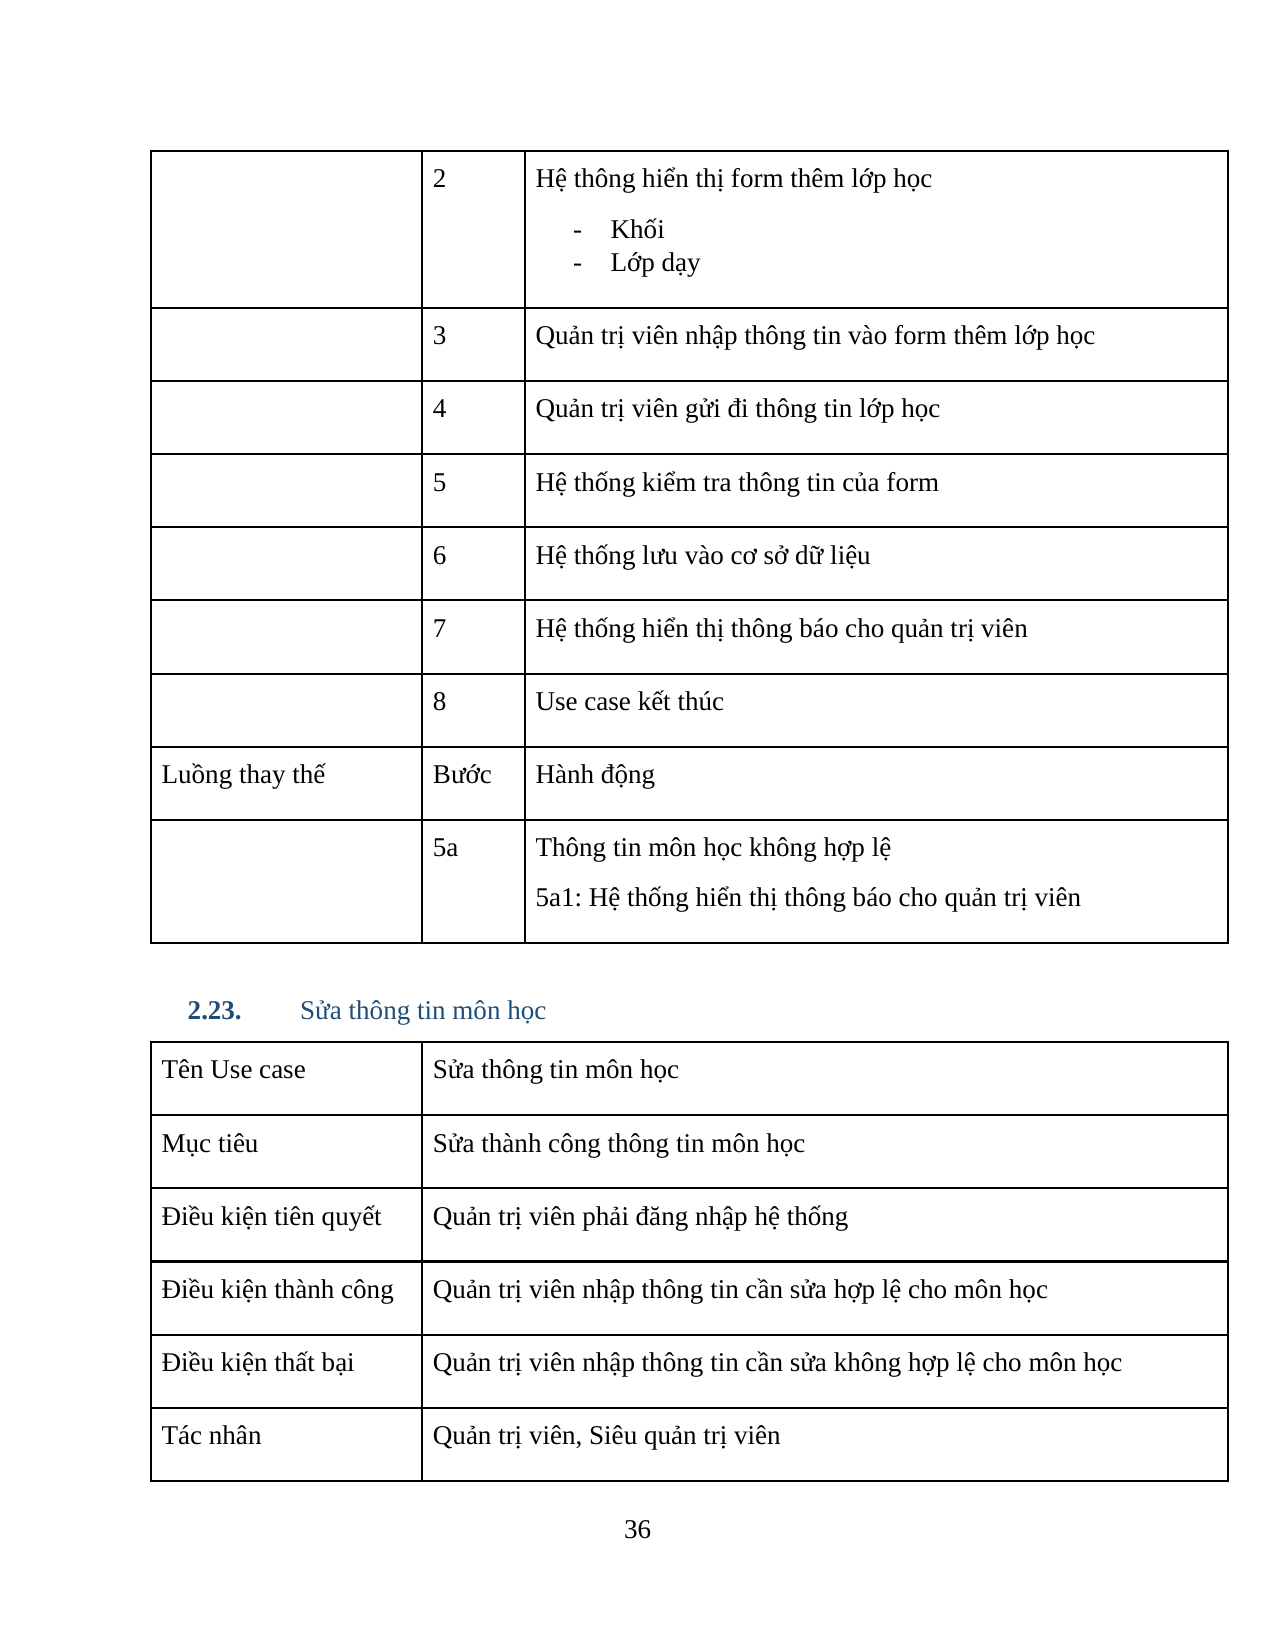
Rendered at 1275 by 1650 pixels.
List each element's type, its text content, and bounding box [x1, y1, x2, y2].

table_cell Điều kiện tiên quyết [152, 1189, 421, 1260]
table_cell Quản trị viên phải đăng nhập hệ thống [423, 1189, 1227, 1260]
table_cell Luồng thay thế [152, 748, 421, 819]
table_cell Use case kết thúc [526, 675, 1227, 746]
table_cell [152, 528, 421, 599]
table_cell Sửa thành công thông tin môn học [423, 1116, 1227, 1187]
table_cell Hệ thống lưu vào cơ sở dữ liệu [526, 528, 1227, 599]
table_cell Hệ thông hiển thị form thêm lớp học Khối Lớp dạy [526, 152, 1227, 307]
table_cell Thông tin môn học không hợp lệ 5a1: Hệ thống hiển thị thông báo cho quản trị viên [526, 821, 1227, 942]
table_cell Tác nhân [152, 1409, 421, 1480]
table_cell Mục tiêu [152, 1116, 421, 1187]
table_cell Điều kiện thành công [152, 1263, 421, 1333]
subtitle Sửa thông tin môn học [187, 994, 1125, 1026]
table_cell 5a [423, 821, 524, 942]
table_cell Quản trị viên gửi đi thông tin lớp học [526, 382, 1227, 453]
table_cell 7 [423, 601, 524, 672]
table_cell [152, 382, 421, 453]
table_cell [152, 152, 421, 307]
table_header Sửa thông tin môn học [423, 1043, 1227, 1114]
table_cell [152, 601, 421, 672]
table_cell 3 [423, 309, 524, 380]
table_cell Quản trị viên nhập thông tin cần sửa hợp lệ cho môn học [423, 1263, 1227, 1333]
table_header Tên Use case [152, 1043, 421, 1114]
table_cell Quản trị viên nhập thông tin vào form thêm lớp học [526, 309, 1227, 380]
table_cell 8 [423, 675, 524, 746]
table_cell Quản trị viên, Siêu quản trị viên [423, 1409, 1227, 1480]
table_cell [152, 455, 421, 526]
table_cell 5 [423, 455, 524, 526]
table_cell [152, 309, 421, 380]
table_cell Điều kiện thất bại [152, 1336, 421, 1407]
table_cell Hành động [526, 748, 1227, 819]
table_cell Bước [423, 748, 524, 819]
table_cell 6 [423, 528, 524, 599]
table_cell [152, 675, 421, 746]
table_cell 2 [423, 152, 524, 307]
table_cell 4 [423, 382, 524, 453]
table_cell Hệ thống kiểm tra thông tin của form [526, 455, 1227, 526]
table_cell Quản trị viên nhập thông tin cần sửa không hợp lệ cho môn học [423, 1336, 1227, 1407]
table_cell [152, 821, 421, 942]
table_cell Hệ thống hiển thị thông báo cho quản trị viên [526, 601, 1227, 672]
